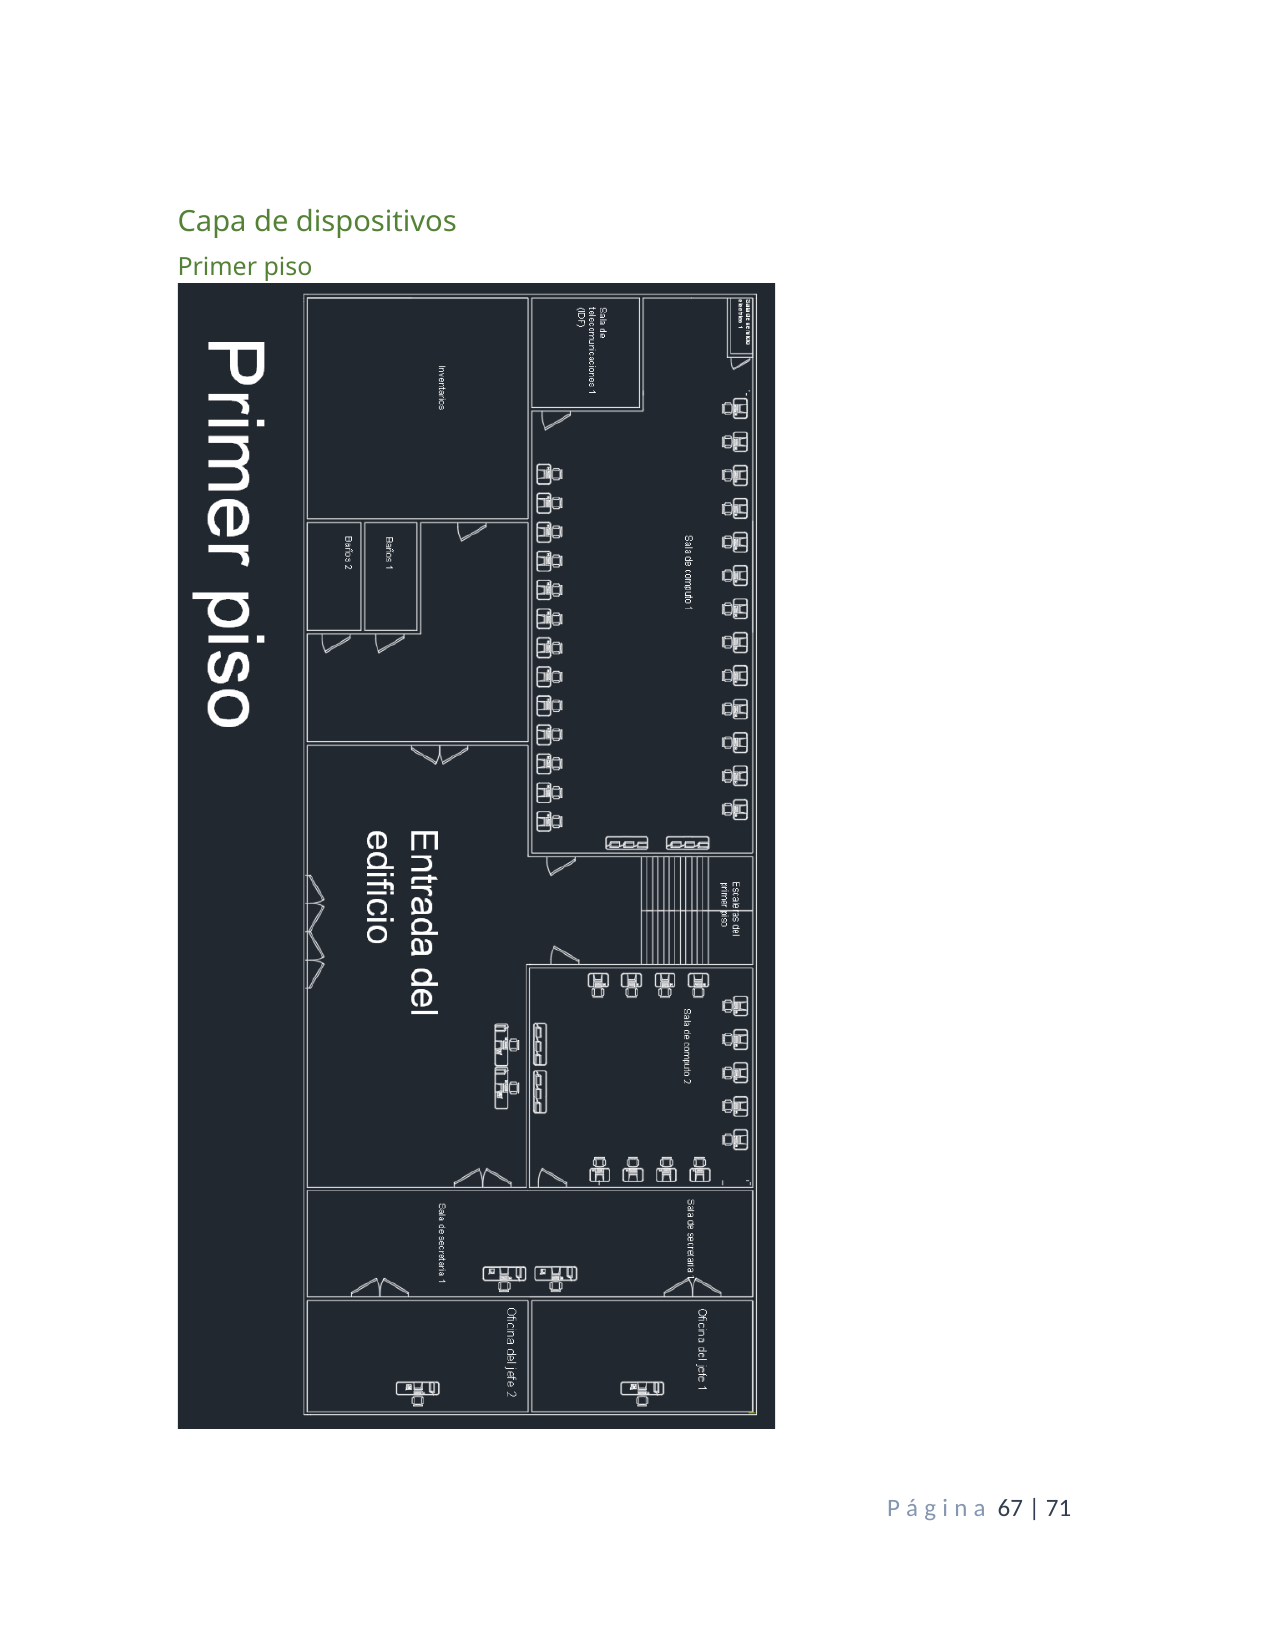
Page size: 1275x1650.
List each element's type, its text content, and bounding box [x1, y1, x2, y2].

subtitle Capa de dispositivos [177, 200, 1098, 240]
subtitle Primer piso [177, 248, 1098, 282]
picture [177, 283, 776, 1429]
